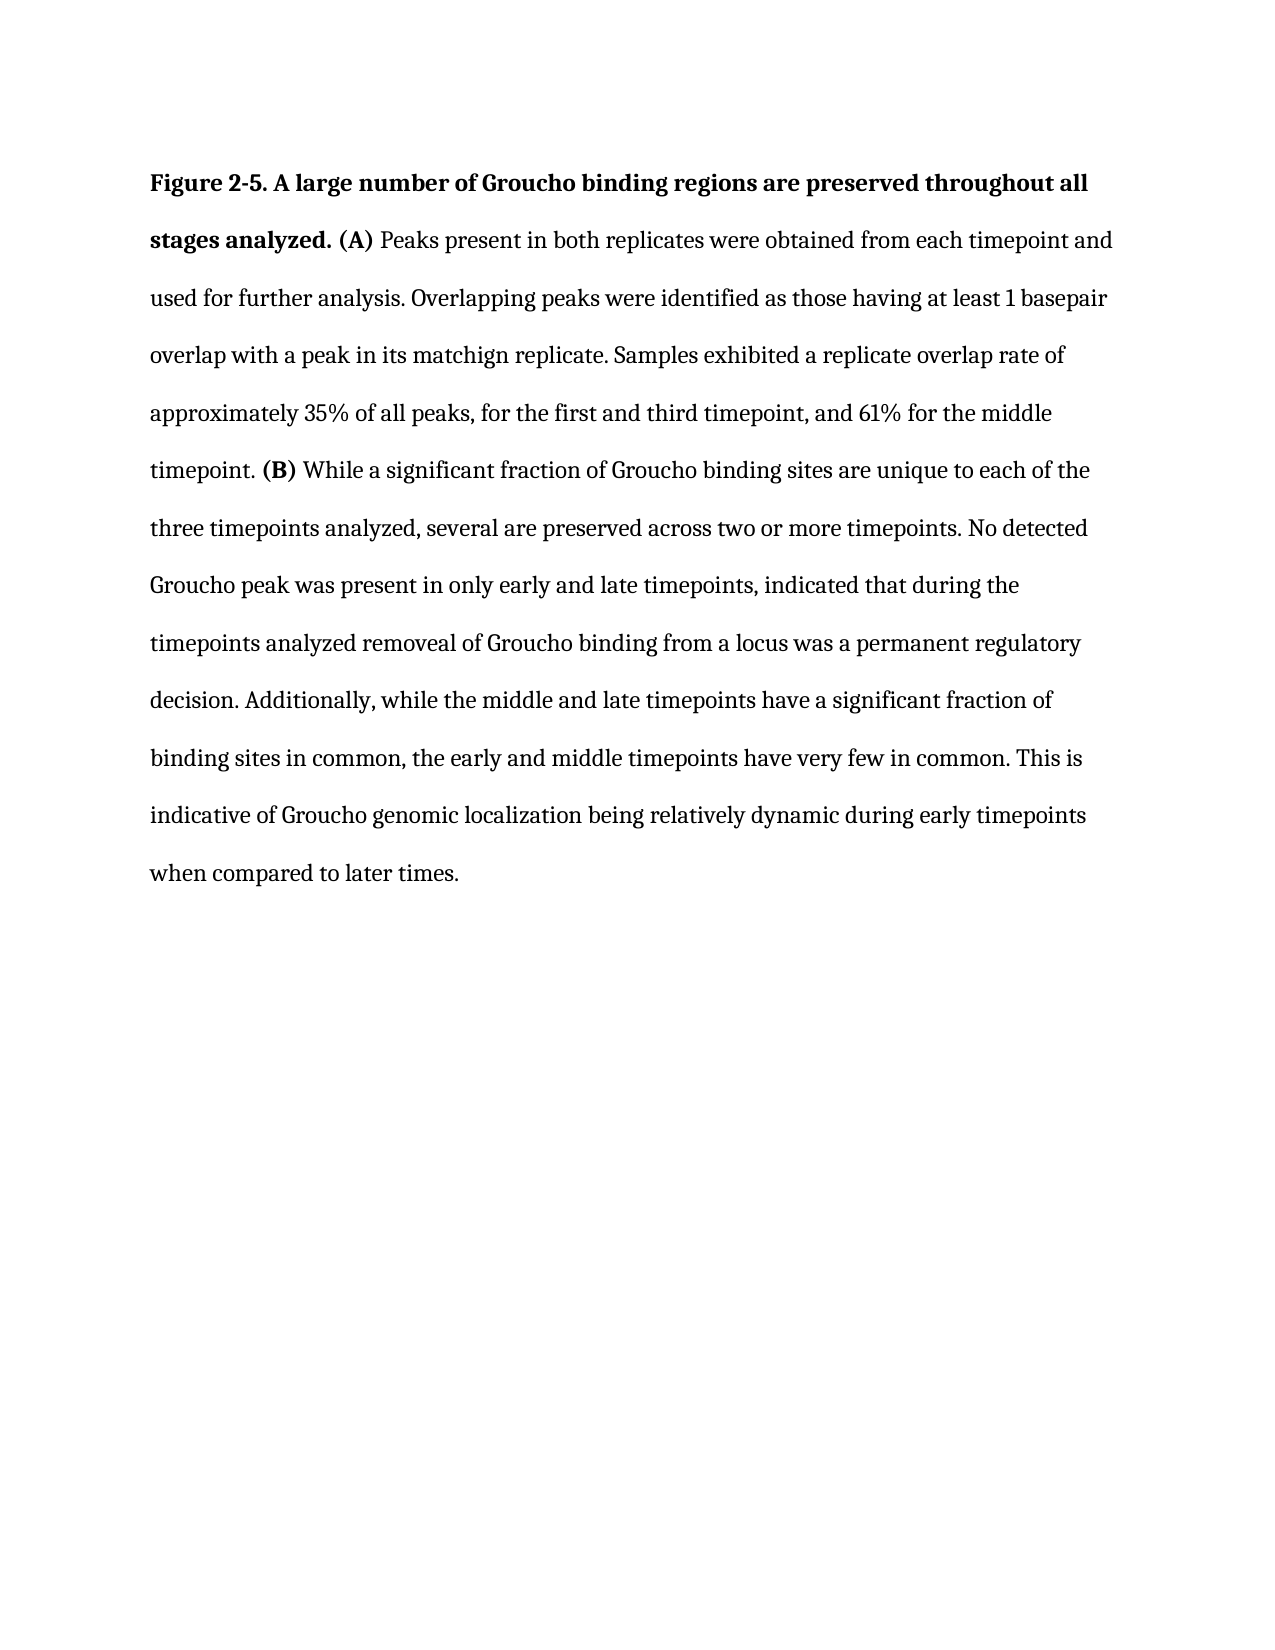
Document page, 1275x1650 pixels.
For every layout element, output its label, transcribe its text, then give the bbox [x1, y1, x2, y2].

text Figure 2-5. A large number of Groucho binding regions are preserved throughout all stages analyzed. (A) Peaks present in both replicates were obtained from each timepoint and used for further analysis. Overlapping peaks were identified as those having at least 1 basepair overlap with a peak in its matchign replicate. Samples exhibited a replicate overlap rate of approximately 35% of all peaks, for the first and third timepoint, and 61% for the middle timepoint. (B) While a significant fraction of Groucho binding sites are unique to each of the three timepoints analyzed, several are preserved across two or more timepoints. No detected Groucho peak was present in only early and late timepoints, indicated that during the timepoints analyzed removeal of Groucho binding from a locus was a permanent regulatory decision. Additionally, while the middle and late timepoints have a significant fraction of binding sites in common, the early and middle timepoints have very few in common. This is indicative of Groucho genomic localization being relatively dynamic during early timepoints when compared to later times. [150, 169, 1125, 887]
